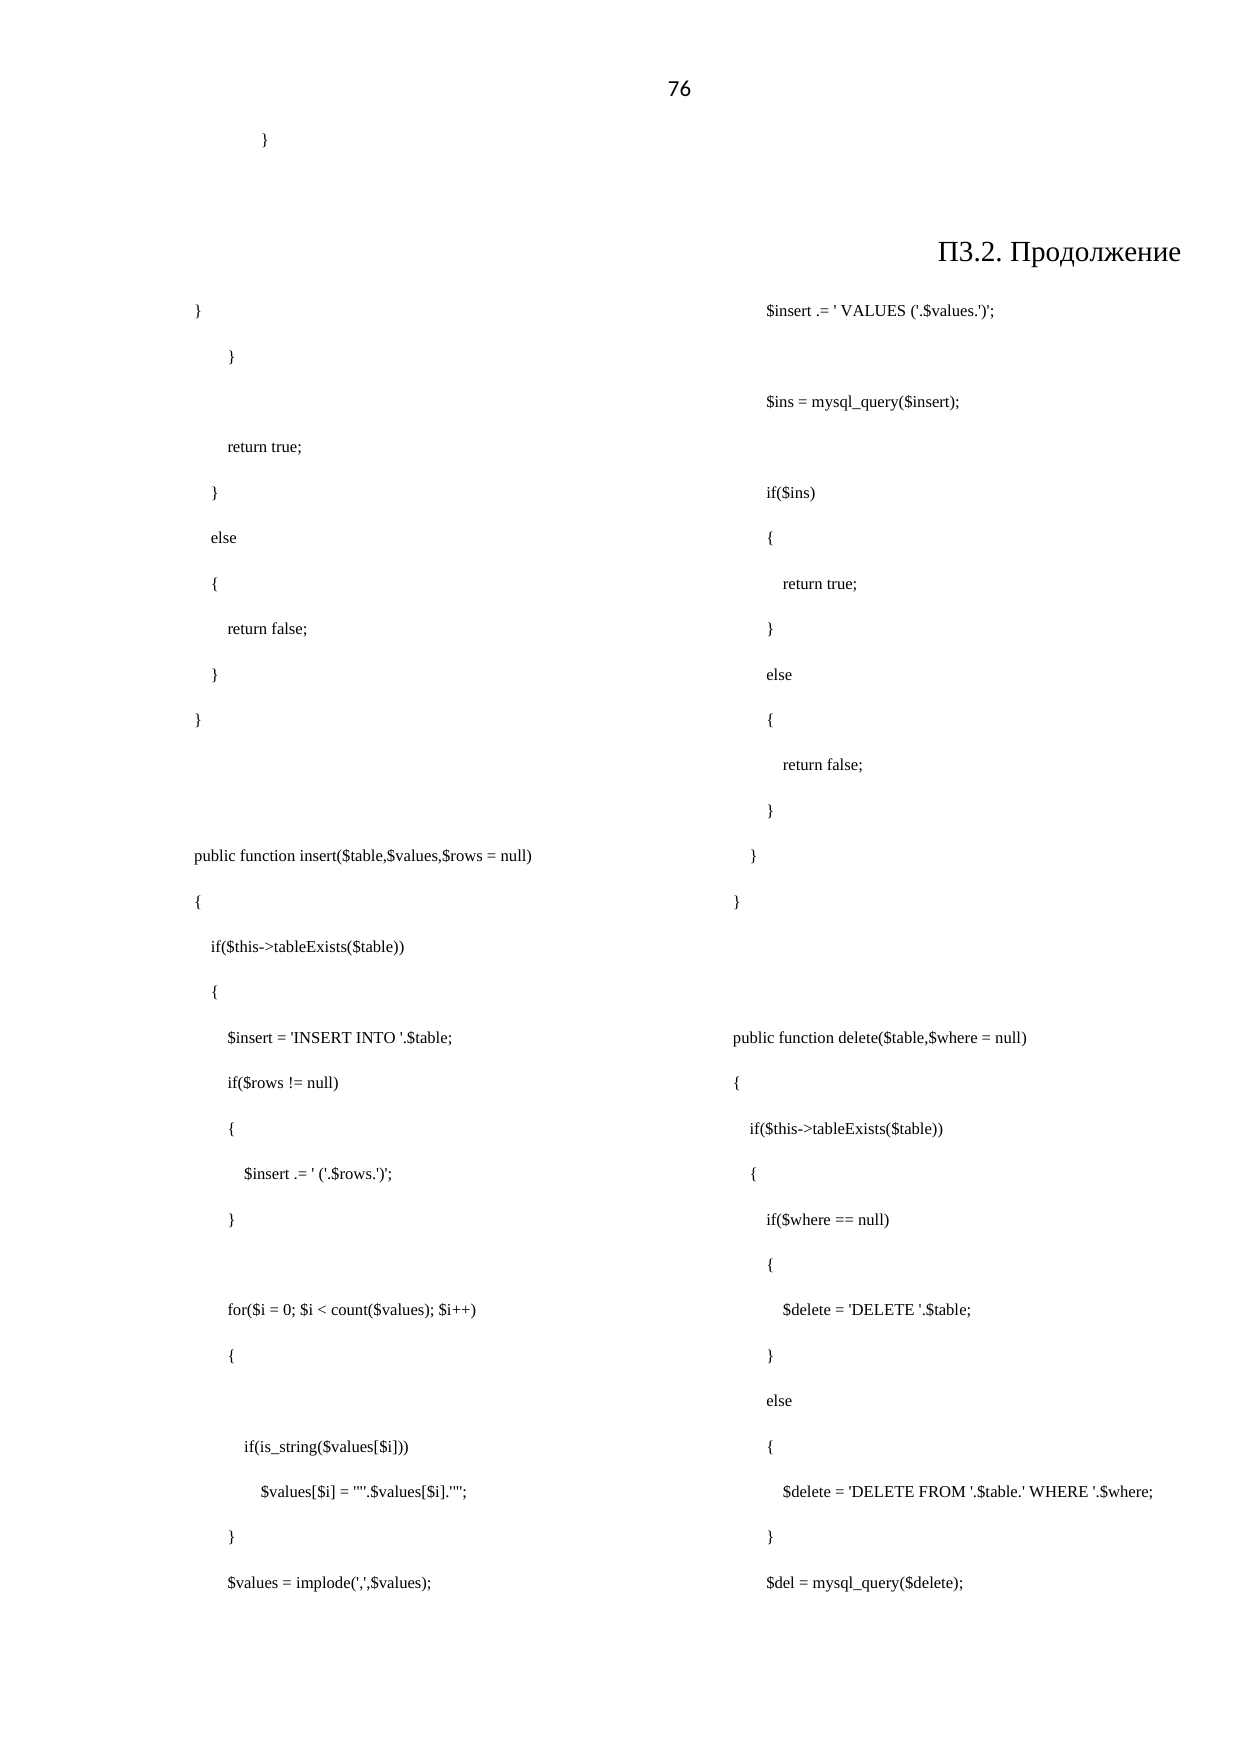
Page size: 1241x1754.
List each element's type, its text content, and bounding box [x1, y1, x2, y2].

text { [716, 710, 1181, 729]
text $delete = 'DELETE '.$table; [716, 1300, 1181, 1319]
text { [716, 1164, 1181, 1183]
text return true; [716, 573, 1181, 593]
text { [716, 1073, 1181, 1092]
text } [716, 846, 1181, 865]
text } [716, 891, 1181, 911]
text $delete = 'DELETE FROM '.$table.' WHERE '.$where; [716, 1482, 1181, 1501]
text } [177, 1209, 642, 1228]
text { [177, 891, 642, 911]
text { [716, 1436, 1181, 1456]
text else [177, 528, 642, 547]
text for($i = 0; $i < count($values); $i++) [177, 1300, 642, 1319]
text } [177, 301, 642, 320]
text $values = implode(',',$values); [177, 1573, 642, 1592]
text П3.2. Продолжение [177, 234, 1181, 267]
text else [716, 1391, 1181, 1410]
text { [177, 1346, 642, 1365]
text } [177, 346, 642, 366]
text if($rows != null) [177, 1073, 642, 1092]
text public function insert($table,$values,$rows = null) [177, 846, 642, 865]
text if($ins) [716, 483, 1181, 502]
text { [177, 573, 642, 593]
text { [177, 1118, 642, 1138]
text $insert .= ' VALUES ('.$values.')'; [716, 301, 1181, 320]
text return true; [177, 437, 642, 456]
text } [177, 664, 642, 683]
text } [716, 801, 1181, 820]
text return false; [177, 619, 642, 638]
text $ins = mysql_query($insert); [716, 392, 1181, 411]
text { [716, 528, 1181, 547]
text $insert .= ' ('.$rows.')'; [177, 1164, 642, 1183]
text if(is_string($values[$i])) [177, 1436, 642, 1456]
text public function delete($table,$where = null) [716, 1028, 1181, 1047]
text } [177, 130, 642, 149]
text $insert = 'INSERT INTO '.$table; [177, 1028, 642, 1047]
text } [716, 619, 1181, 638]
text $values[$i] = '"'.$values[$i].'"'; [177, 1482, 642, 1501]
text $del = mysql_query($delete); [716, 1573, 1181, 1592]
text if($this->tableExists($table)) [716, 1118, 1181, 1138]
text else [716, 664, 1181, 683]
text } [177, 483, 642, 502]
text return false; [716, 755, 1181, 774]
text } [177, 710, 642, 729]
text { [716, 1255, 1181, 1274]
text } [716, 1527, 1181, 1546]
text if($this->tableExists($table)) [177, 937, 642, 956]
text if($where == null) [716, 1209, 1181, 1228]
text } [177, 1527, 642, 1546]
text { [177, 982, 642, 1001]
text } [716, 1346, 1181, 1365]
